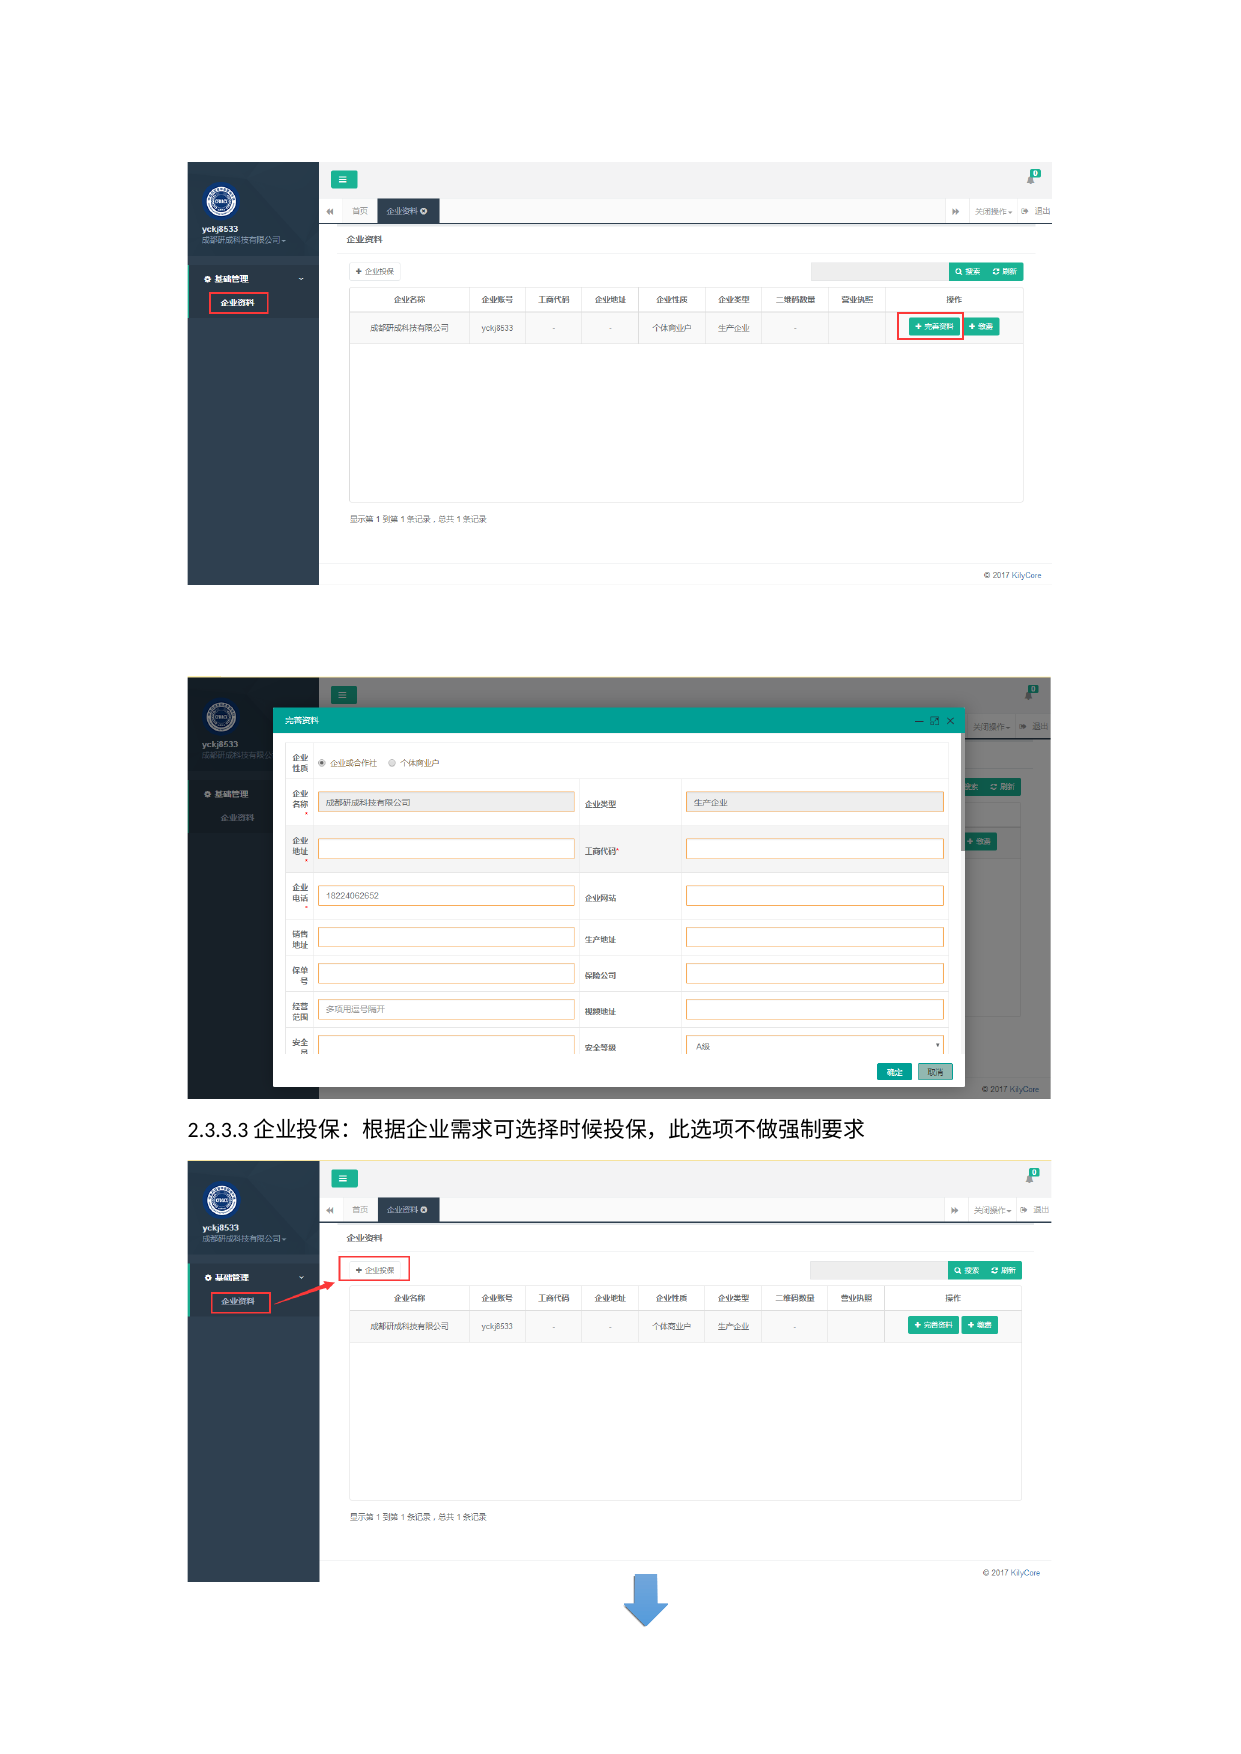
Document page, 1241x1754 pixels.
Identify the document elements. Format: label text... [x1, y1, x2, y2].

picture [187, 1160, 1052, 1582]
picture [187, 676, 1051, 1099]
list 2.3.3.3企业投保：根据企业需求可选择时候投保，此选项不做强制要求 [187, 1112, 1053, 1144]
picture [187, 162, 1052, 585]
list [187, 162, 1053, 617]
